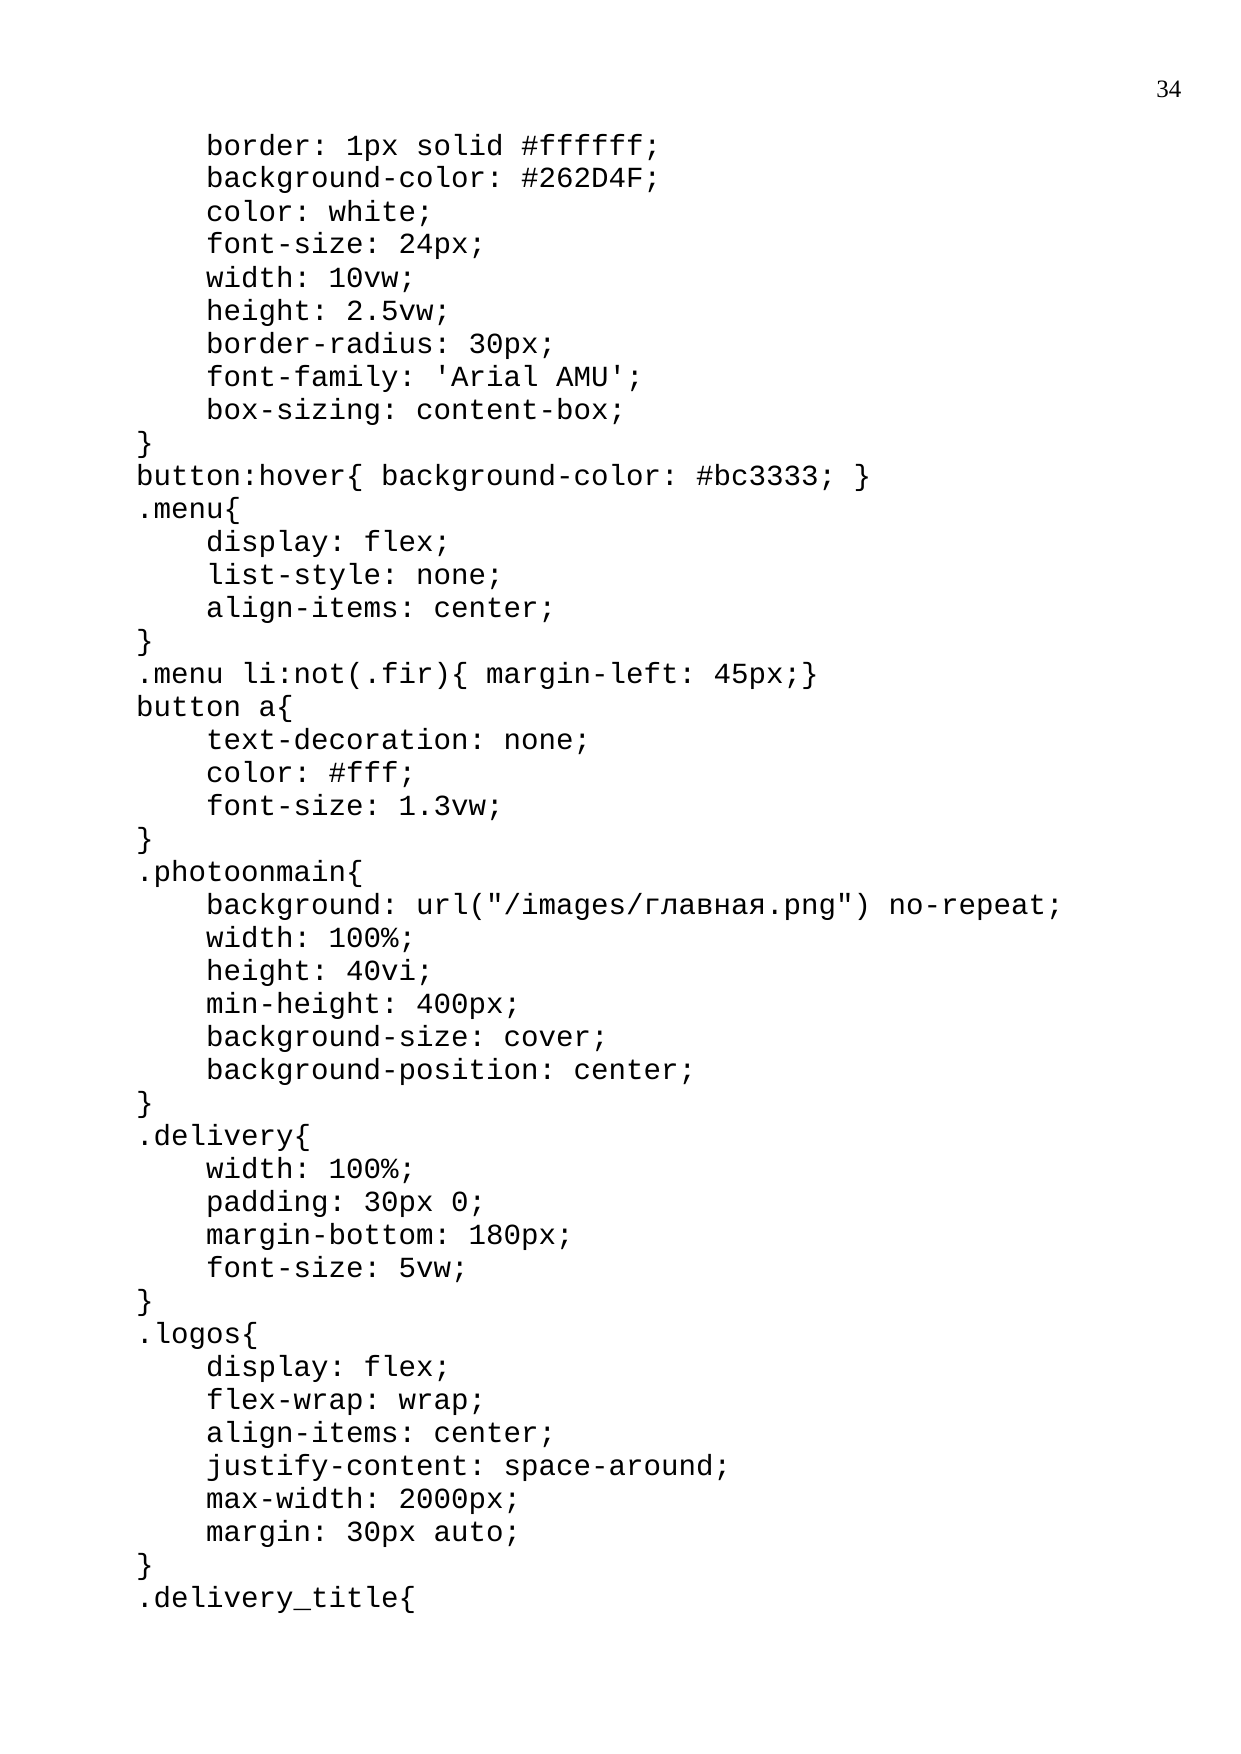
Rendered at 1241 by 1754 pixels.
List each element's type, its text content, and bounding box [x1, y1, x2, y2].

text .logos{ [136, 1319, 1181, 1352]
text align-items: center; [136, 593, 1181, 626]
text font-size: 24px; [136, 230, 1181, 263]
text color: #fff; [136, 758, 1181, 791]
text text-decoration: none; [136, 725, 1181, 758]
text .delivery_title{ [136, 1583, 1181, 1617]
text background-size: cover; [136, 1022, 1181, 1055]
text border-radius: 30px; [136, 329, 1181, 362]
text box-sizing: content-box; [136, 395, 1181, 428]
text border: 1px solid #ffffff; [136, 131, 1181, 164]
text } [136, 1088, 1181, 1121]
text .photoonmain{ [136, 857, 1181, 890]
text margin: 30px auto; [136, 1517, 1181, 1551]
text } [136, 1551, 1181, 1583]
text font-size: 1.3vw; [136, 791, 1181, 824]
text margin-bottom: 180px; [136, 1220, 1181, 1253]
text align-items: center; [136, 1418, 1181, 1451]
text max-width: 2000px; [136, 1484, 1181, 1517]
text background-color: #262D4F; [136, 164, 1181, 197]
text width: 100%; [136, 923, 1181, 956]
text height: 2.5vw; [136, 296, 1181, 329]
text background: url("/images/главная.png") no-repeat; [136, 890, 1181, 923]
text button:hover{ background-color: #bc3333; } [136, 461, 1181, 494]
text } [136, 1286, 1181, 1319]
text background-position: center; [136, 1055, 1181, 1088]
text button a{ [136, 692, 1181, 725]
text } [136, 626, 1181, 659]
text .menu li:not(.fir){ margin-left: 45px;} [136, 659, 1181, 692]
text } [136, 428, 1181, 461]
text justify-content: space-around; [136, 1451, 1181, 1484]
text flex-wrap: wrap; [136, 1385, 1181, 1418]
text font-size: 5vw; [136, 1253, 1181, 1286]
text list-style: none; [136, 560, 1181, 593]
text width: 100%; [136, 1154, 1181, 1187]
text height: 40vi; [136, 956, 1181, 989]
text width: 10vw; [136, 263, 1181, 296]
text .menu{ [136, 494, 1181, 527]
text display: flex; [136, 527, 1181, 560]
text color: white; [136, 197, 1181, 230]
text padding: 30px 0; [136, 1187, 1181, 1220]
text display: flex; [136, 1352, 1181, 1385]
text .delivery{ [136, 1121, 1181, 1154]
text font-family: 'Arial AMU'; [136, 362, 1181, 395]
text } [136, 824, 1181, 857]
text min-height: 400px; [136, 989, 1181, 1022]
